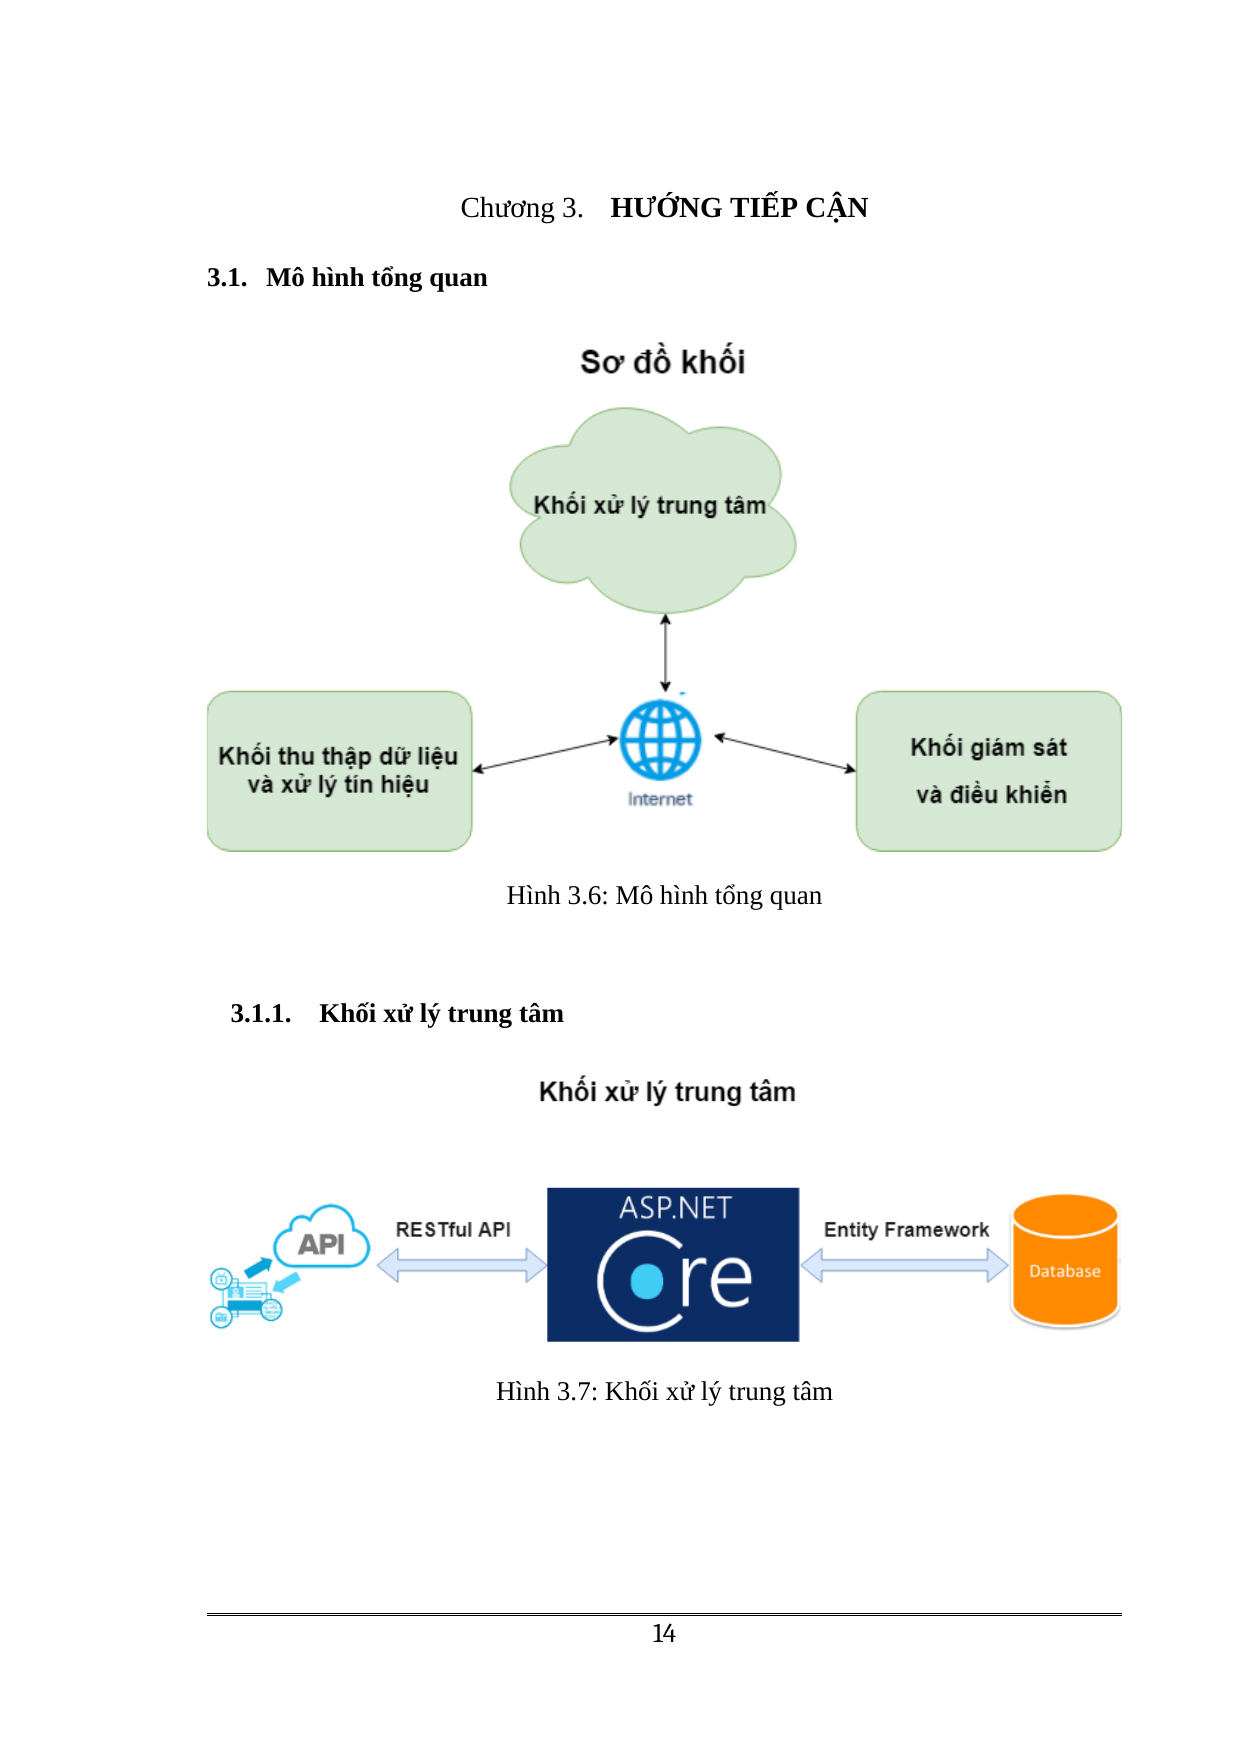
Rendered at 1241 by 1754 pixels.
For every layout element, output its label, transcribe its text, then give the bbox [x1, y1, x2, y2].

picture [206, 320, 1123, 852]
picture [207, 1056, 1122, 1348]
subtitle Mô hình tổng quan [207, 261, 1122, 292]
subtitle Khối xử lý trung tâm [230, 998, 1122, 1029]
subtitle HƯỚNG TIẾP CẬN [207, 190, 1122, 223]
